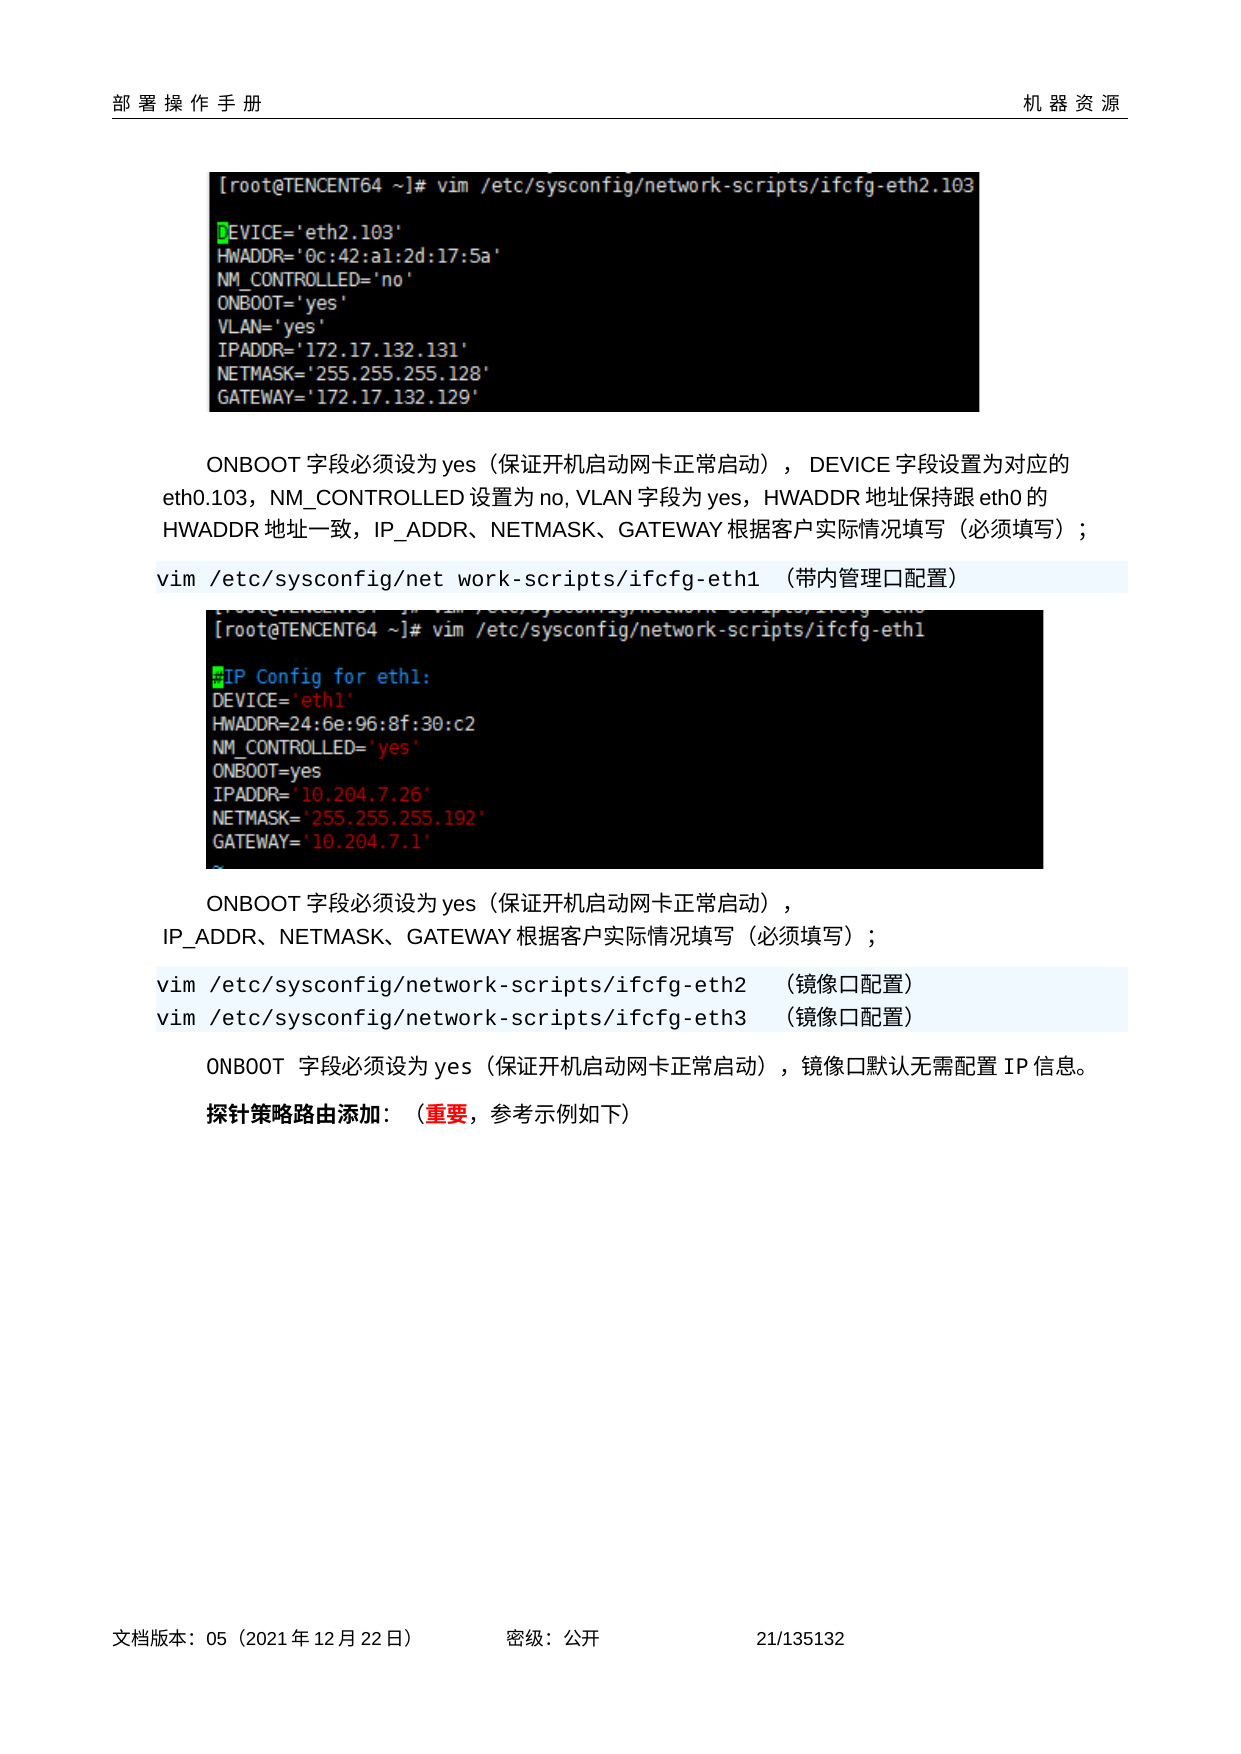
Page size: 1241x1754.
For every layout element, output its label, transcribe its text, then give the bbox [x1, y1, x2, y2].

text ONBOOT 字段必须设为yes（保证开机启动网卡正常启动）， IP_ADDR、NETMASK、GATEWAY根据客户实际情况填写（必须填写）； [162, 886, 1128, 951]
picture [206, 610, 1044, 869]
text vim /etc/sysconfig/net work-scripts/ifcfg-eth1 （带内管理口配置） [156, 561, 1128, 593]
text vim /etc/sysconfig/network-scripts/ifcfg-eth3 （镜像口配置） [156, 999, 1128, 1032]
text 探针策略路由添加：（重要，参考示例如下） [162, 1097, 1128, 1129]
text ONBOOT 字段必须设为yes（保证开机启动网卡正常启动），镜像口默认无需配置IP信息。 [162, 1048, 1128, 1081]
text ONBOOT 字段必须设为yes（保证开机启动网卡正常启动）， DEVICE字段设置为对应的eth0.103，NM_CONTROLLED设置为no, VLAN字段为yes，HWADDR地址保持跟eth0的HWADDR地址一致，IP_ADDR、NETMASK、GATEWAY根据客户实际情况填写（必须填写）； [162, 447, 1128, 544]
text vim /etc/sysconfig/network-scripts/ifcfg-eth2 （镜像口配置） [156, 967, 1128, 999]
picture [206, 172, 980, 412]
